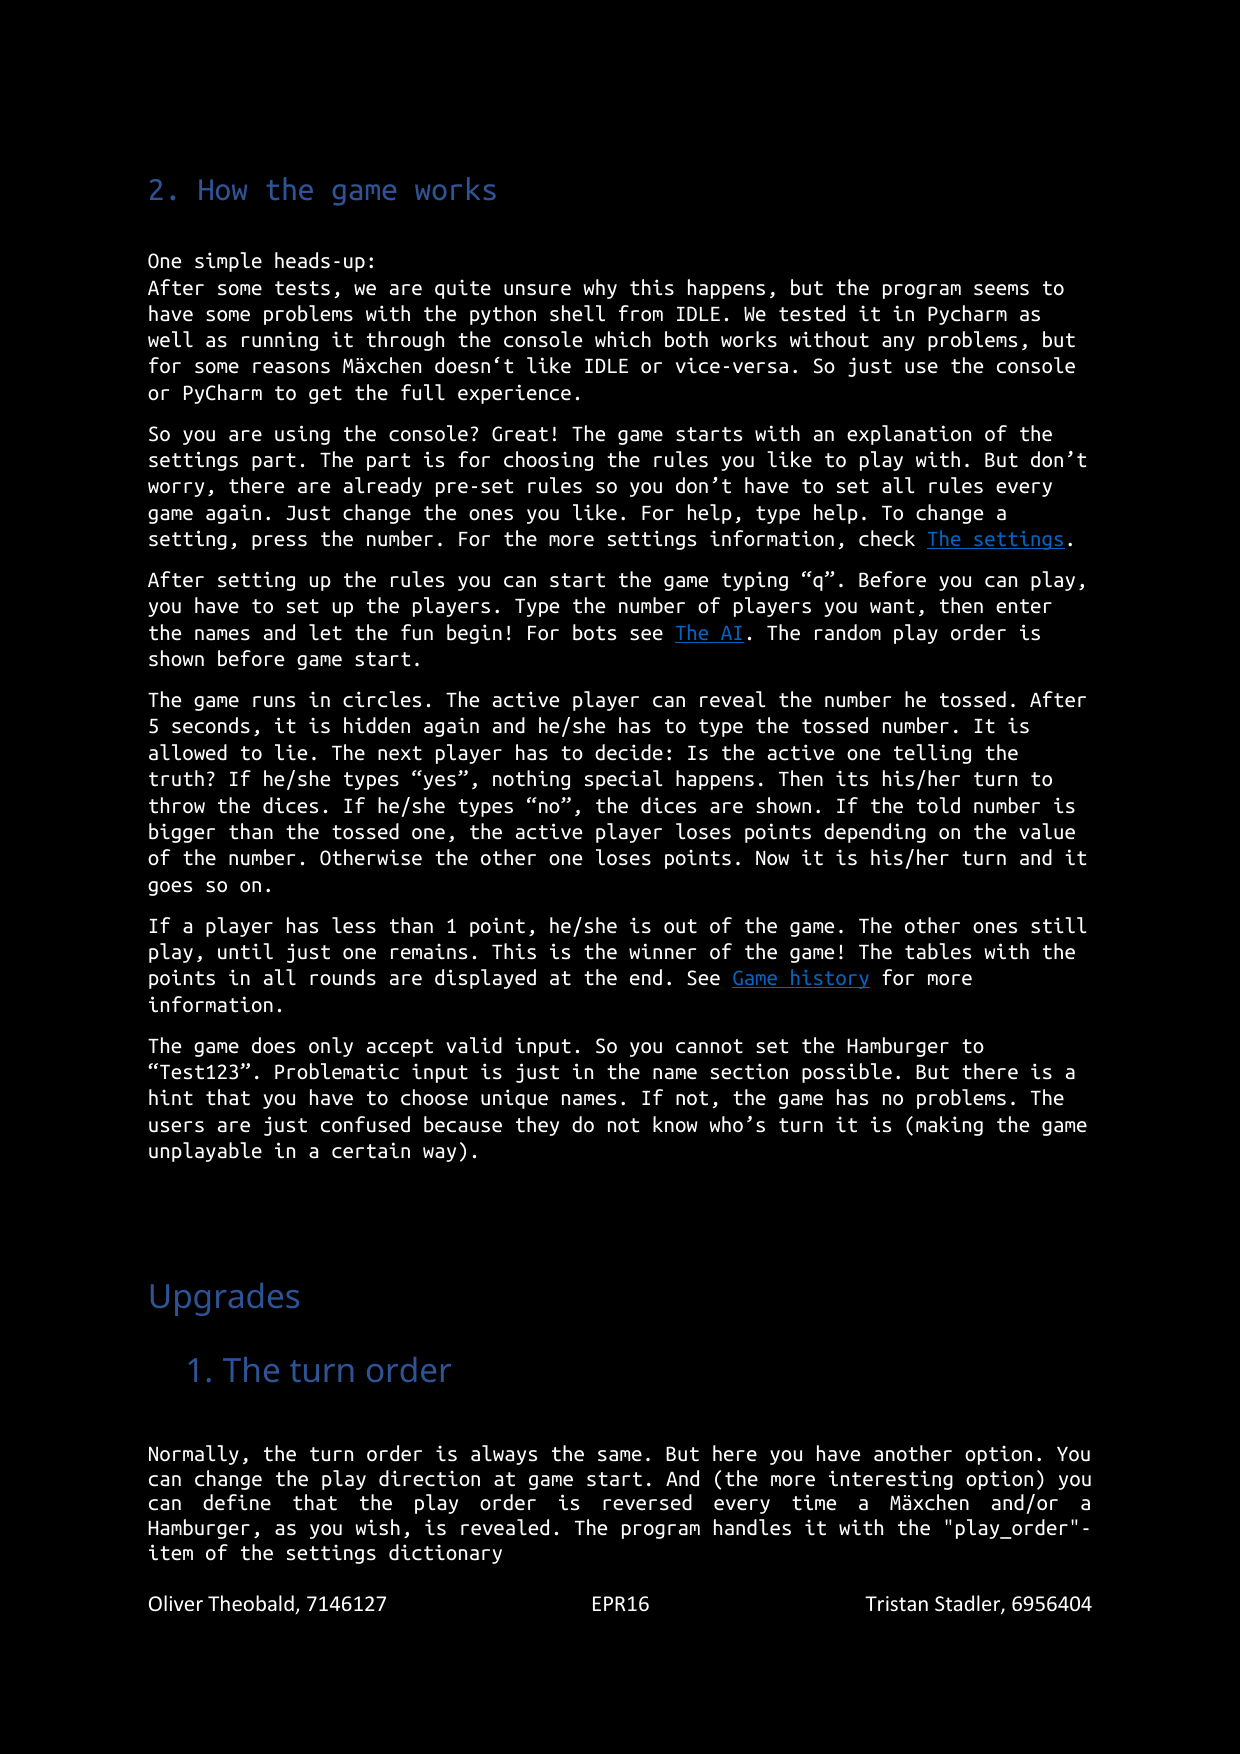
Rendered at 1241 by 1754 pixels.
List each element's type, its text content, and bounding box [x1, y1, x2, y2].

text After setting up the rules you can start the game typing “q”. Before you can play, you have to set up the players. Type the number of players you want, then enter the names and let the fun begin! For bots see The AI. The random play order is shown before game start. [148, 568, 1093, 671]
text One simple heads-up: After some tests, we are quite unsure why this happens, but the program seems to have some problems with the python shell from IDLE. We tested it in Pycharm as well as running it through the console which both works without any problems, but for some reasons Mäxchen doesn‘t like IDLE or vice-versa. So just use the console or PyCharm to get the full experience. [148, 249, 1093, 404]
text So you are using the console? Great! The game starts with an explanation of the settings part. The part is for choosing the rules you like to play with. But don’t worry, there are already pre-set rules so you don’t have to set all rules every game again. Just change the ones you like. For help, type help. To change a setting, press the number. For the more settings information, check The settings. [148, 422, 1093, 551]
subtitle 2. How the game works [148, 173, 1093, 206]
text Normally, the turn order is always the same. But here you have another option. You can change the play direction at game start. And (the more interesting option) you can define that the play order is reversed every time a Mäxchen and/or a Hamburger, as you wish, is revealed. The program handles it with the "play_order"-item of the settings dictionary [148, 1442, 1093, 1564]
subtitle Upgrades [148, 1273, 1093, 1318]
text The game runs in circles. The active player can reveal the number he tossed. After 5 seconds, it is hidden again and he/she has to type the tossed number. It is allowed to lie. The next player has to decide: Is the active one telling the truth? If he/she types “yes”, nothing special happens. Then its his/her turn to throw the dices. If he/she types “no”, the dices are shown. If the told number is bigger than the tossed one, the active player loses points depending on the value of the number. Otherwise the other one loses points. Now it is his/her turn and it goes so on. [148, 688, 1093, 896]
subtitle The turn order [185, 1347, 1093, 1392]
text The game does only accept valid input. So you cannot set the Hamburger to “Test123”. Problematic input is just in the name section possible. But there is a hint that you have to choose unique names. If not, the game has no problems. The users are just confused because they do not know who’s turn it is (making the game unplayable in a certain way). [148, 1034, 1093, 1162]
text If a player has less than 1 point, he/she is out of the game. The other ones still play, until just one remains. This is the winner of the game! The tables with the points in all rounds are displayed at the end. See Game history for more information. [148, 914, 1093, 1016]
